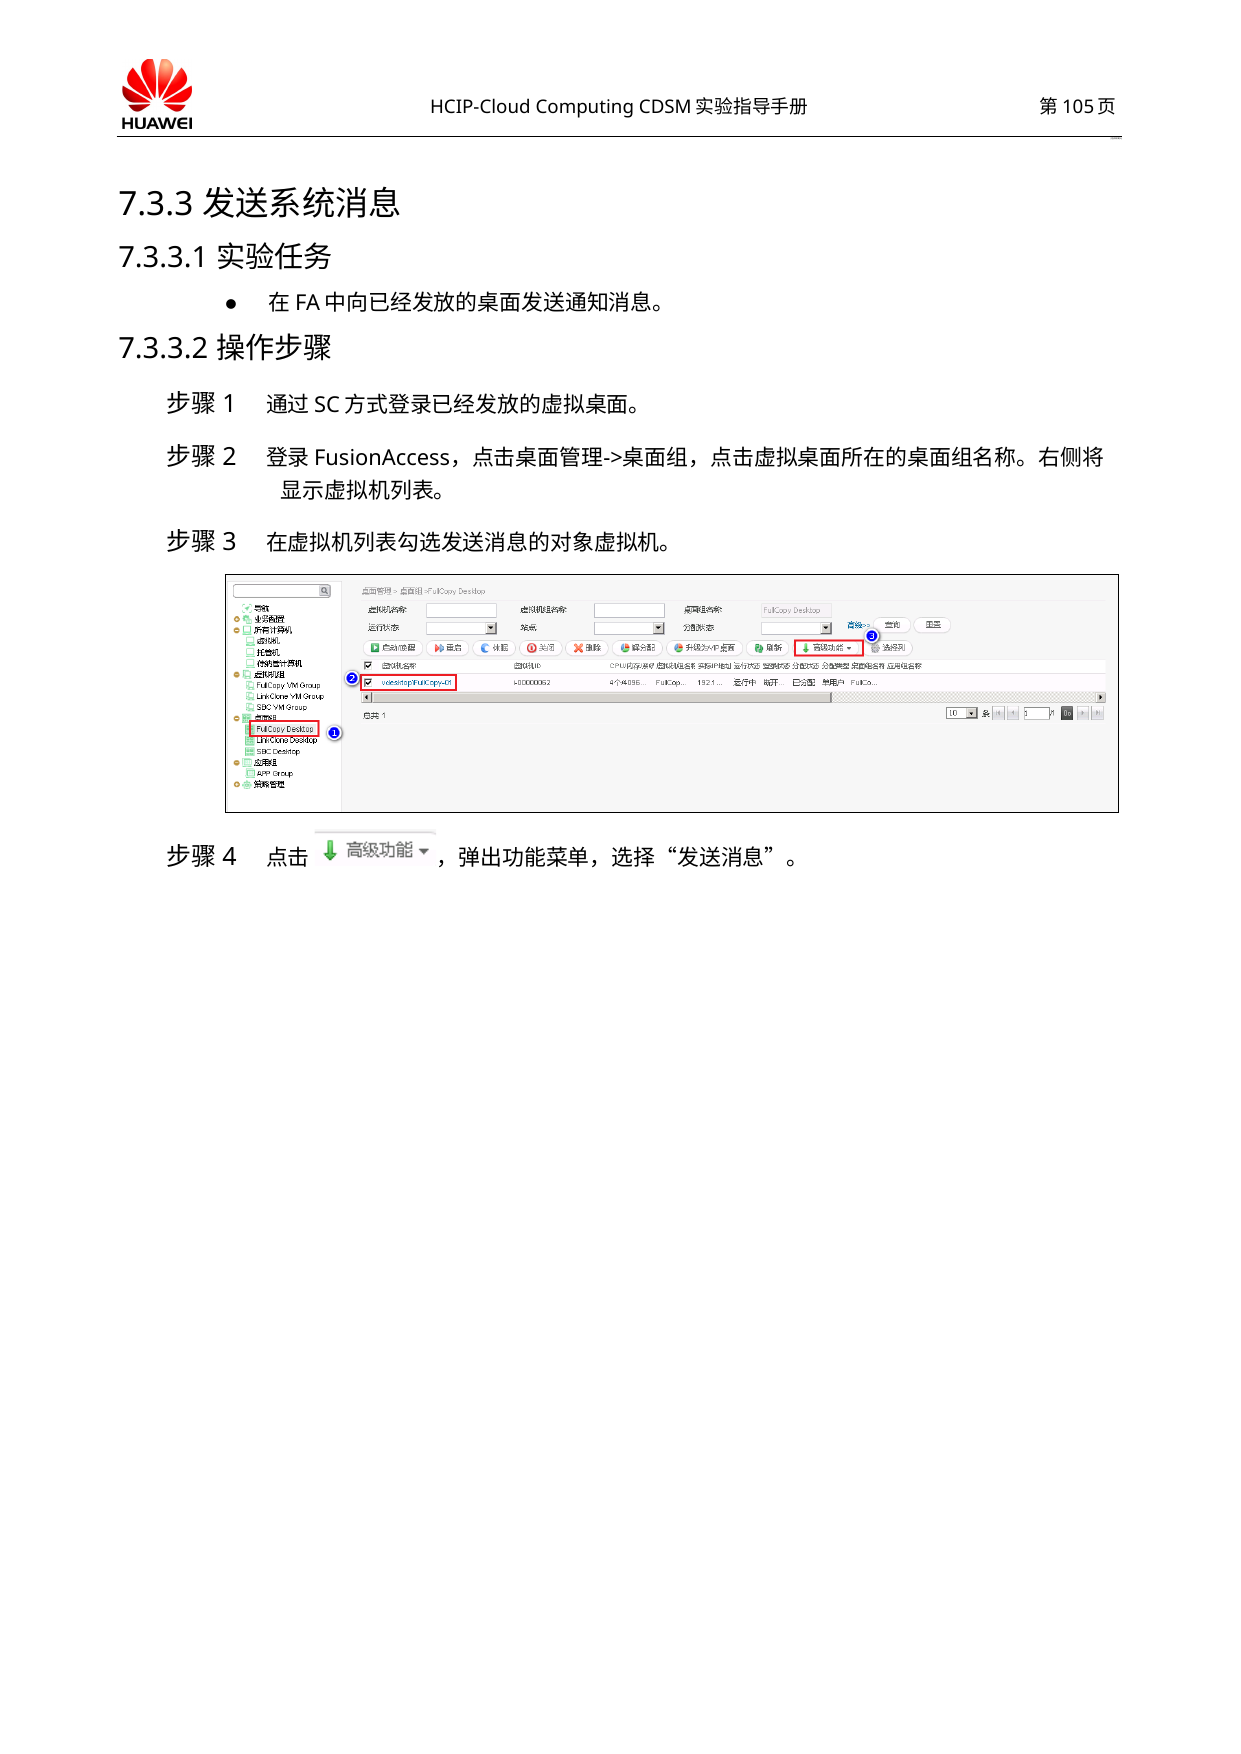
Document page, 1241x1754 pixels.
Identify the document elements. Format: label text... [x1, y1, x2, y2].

text 在虚拟机列表勾选发送消息的对象虚拟机。 [236, 521, 1122, 558]
text 点击 ，弹出功能菜单，选择“发送消息”。 [236, 829, 1122, 872]
picture [314, 829, 437, 866]
text 登录FusionAccess，点击桌面管理->桌面组，点击虚拟桌面所在的桌面组名称。右侧将显示虚拟机列表。 [236, 437, 1122, 505]
picture [226, 575, 1118, 812]
subtitle 实验任务 [118, 234, 1122, 276]
subtitle 发送系统消息 [118, 177, 1122, 226]
text 在FA中向已经发放的桌面发送通知消息。 [224, 285, 1122, 316]
subtitle 操作步骤 [118, 325, 1122, 367]
text 通过SC方式登录已经发放的虚拟桌面。 [236, 384, 1122, 420]
picture [122, 59, 192, 129]
